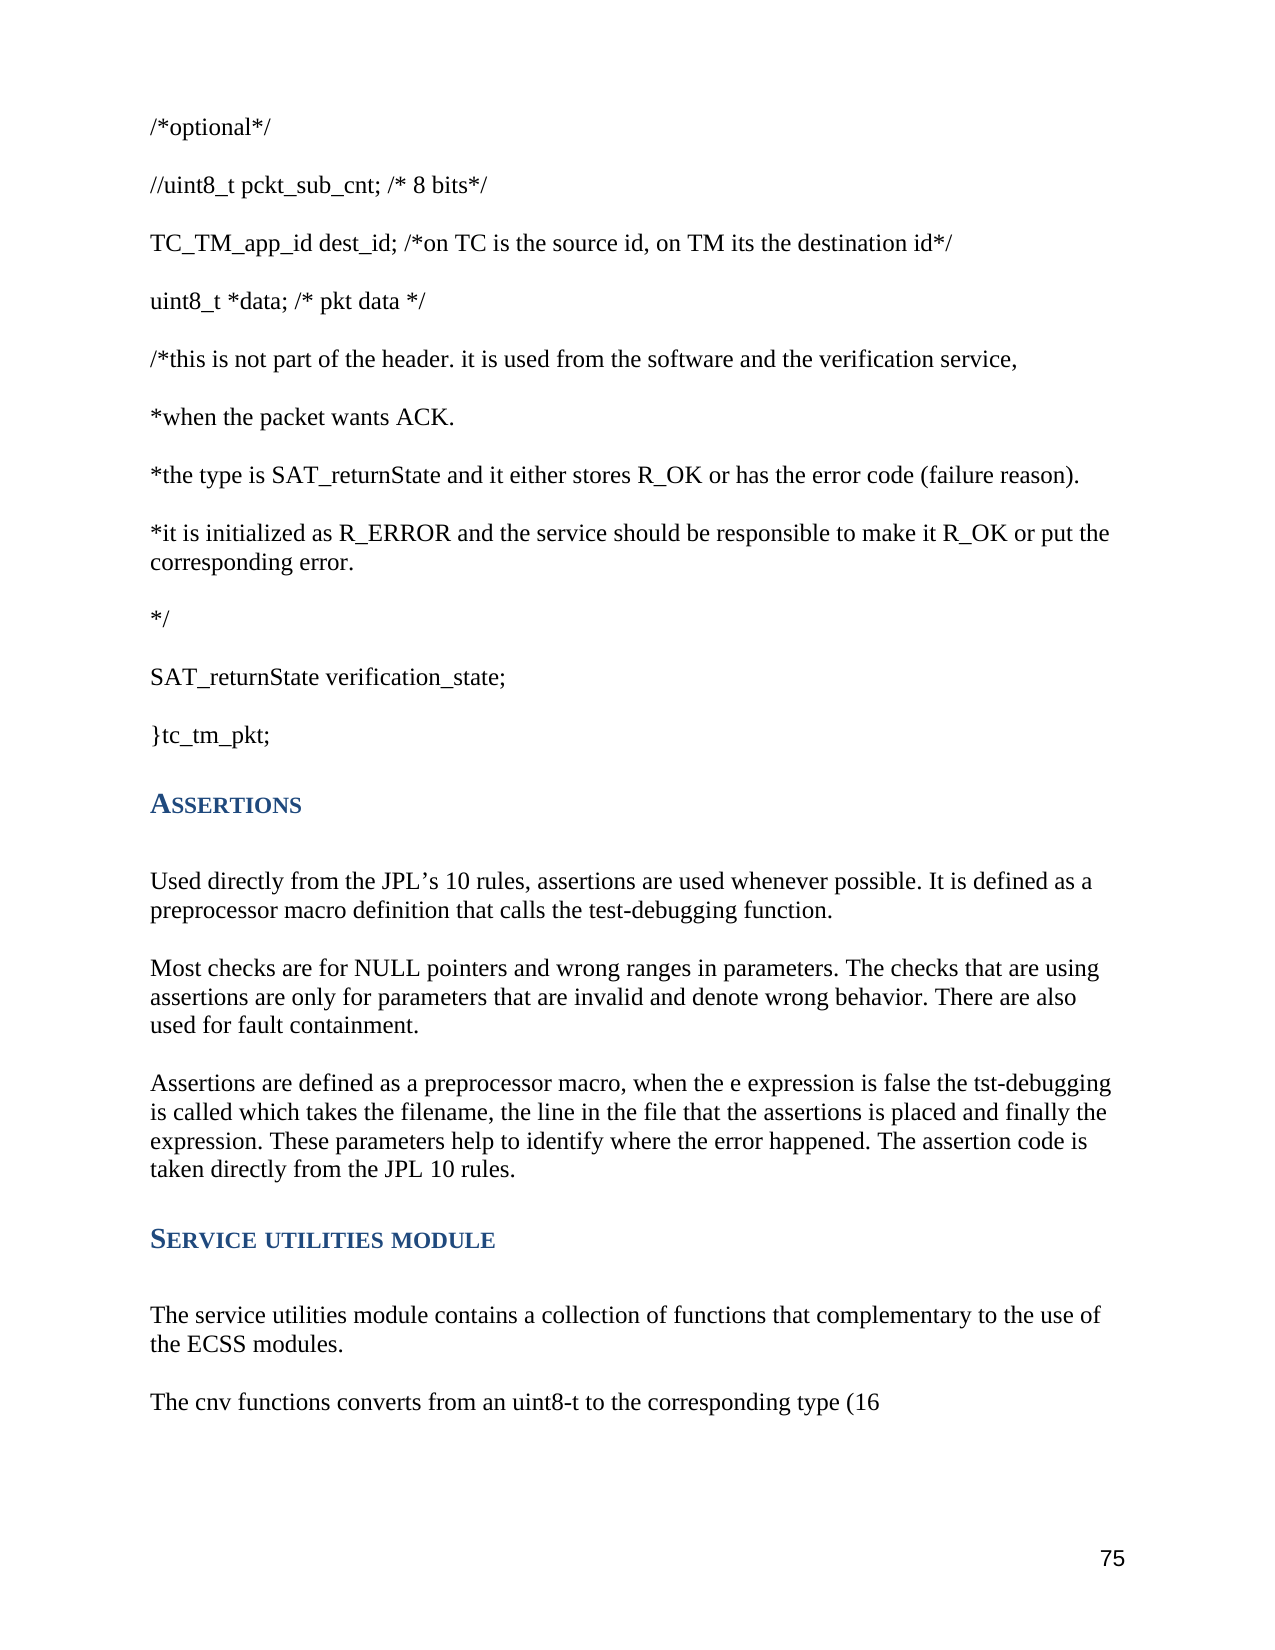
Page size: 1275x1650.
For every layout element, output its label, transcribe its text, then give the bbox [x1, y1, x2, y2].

text Used directly from the JPL’s 10 rules, assertions are used whenever possible. It is defined as a preprocessor macro definition that calls the test-debugging function. [150, 866, 1125, 924]
text //uint8_t pckt_sub_cnt; /* 8 bits*/ [150, 170, 1125, 199]
text TC_TM_app_id dest_id; /*on TC is the source id, on TM its the destination id*/ [150, 228, 1125, 257]
text *it is initialized as R_ERROR and the service should be responsible to make it R_OK or put the corresponding error. [150, 518, 1125, 575]
text *the type is SAT_returnState and it either stores R_OK or has the error code (failure reason). [150, 460, 1125, 489]
text /*optional*/ [150, 112, 1125, 141]
text *when the packet wants ACK. [150, 402, 1125, 431]
subtitle Assertions [150, 787, 1089, 820]
text SAT_returnState verification_state; [150, 662, 1125, 691]
text Assertions are defined as a preprocessor macro, when the e expression is false the tst-debugging is called which takes the filename, the line in the file that the assertions is placed and finally the expression. These parameters help to identify where the error happened. The assertion code is taken directly from the JPL 10 rules. [150, 1068, 1125, 1183]
text Most checks are for NULL pointers and wrong ranges in parameters. The checks that are using assertions are only for parameters that are invalid and denote wrong behavior. There are also used for fault containment. [150, 953, 1125, 1039]
text /*this is not part of the header. it is used from the software and the verification service, [150, 344, 1125, 373]
text */ [150, 604, 1125, 633]
text }tc_tm_pkt; [150, 720, 1125, 749]
text uint8_t *data; /* pkt data */ [150, 286, 1125, 315]
subtitle Service utilities module [150, 1221, 1089, 1254]
text The service utilities module contains a collection of functions that complementary to the use of the ECSS modules. [150, 1300, 1125, 1358]
text The cnv functions converts from an uint8-t to the corresponding type (16 [150, 1387, 1125, 1416]
